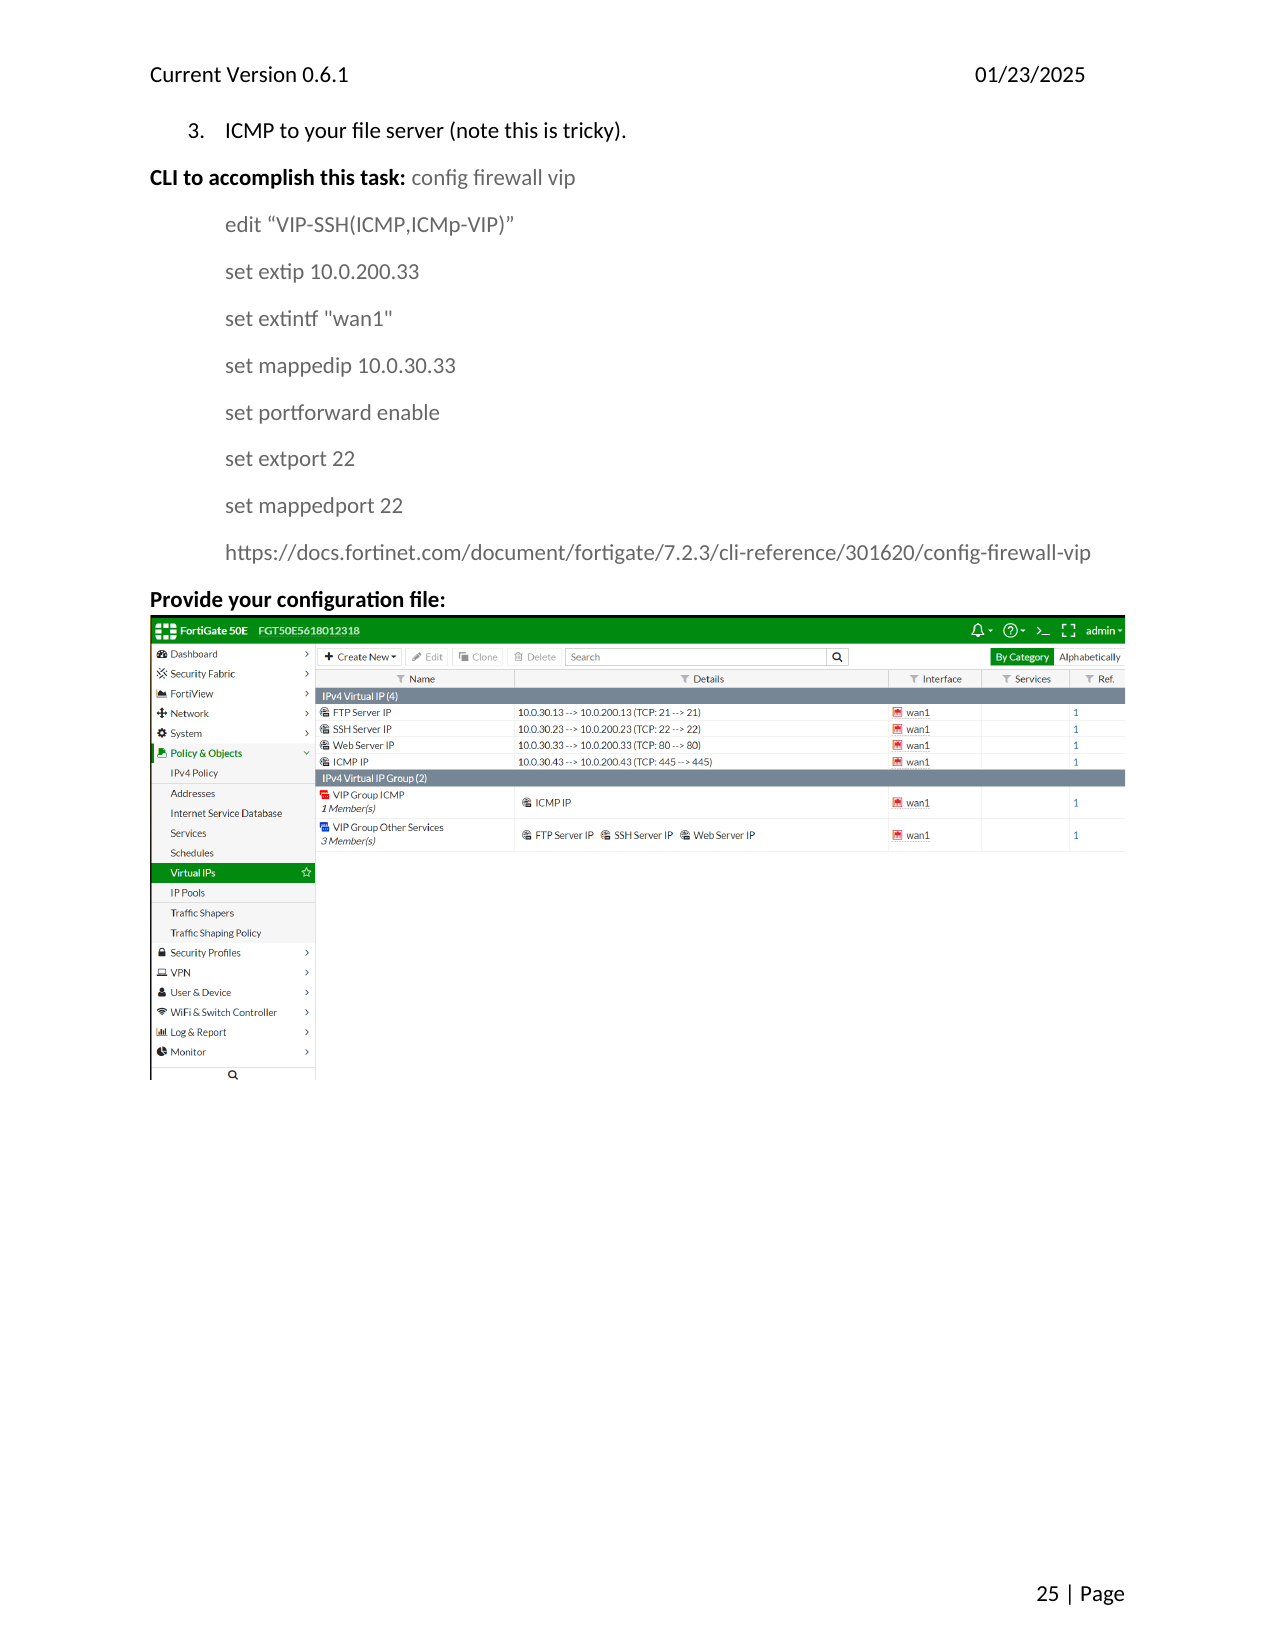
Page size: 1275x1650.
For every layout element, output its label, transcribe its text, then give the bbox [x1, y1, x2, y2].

text https://docs.fortinet.com/document/fortigate/7.2.3/cli-reference/301620/config-firewall-vip [150, 538, 1125, 566]
text set portforward enable [150, 398, 1125, 426]
text set extintf "wan1" [150, 304, 1125, 332]
text set mappedip 10.0.30.33 [150, 351, 1125, 379]
text edit “VIP-SSH(ICMP,ICMp-VIP)” [150, 210, 1125, 238]
picture [150, 615, 1125, 1080]
list ICMP to your file server (note this is tricky). [187, 116, 1125, 144]
text Provide your configuration file: [150, 585, 1125, 615]
text set extip 10.0.200.33 [150, 257, 1125, 285]
text CLI to accomplish this task: config firewall vip [150, 163, 1125, 191]
text set extport 22 [150, 444, 1125, 472]
text set mappedport 22 [150, 491, 1125, 519]
